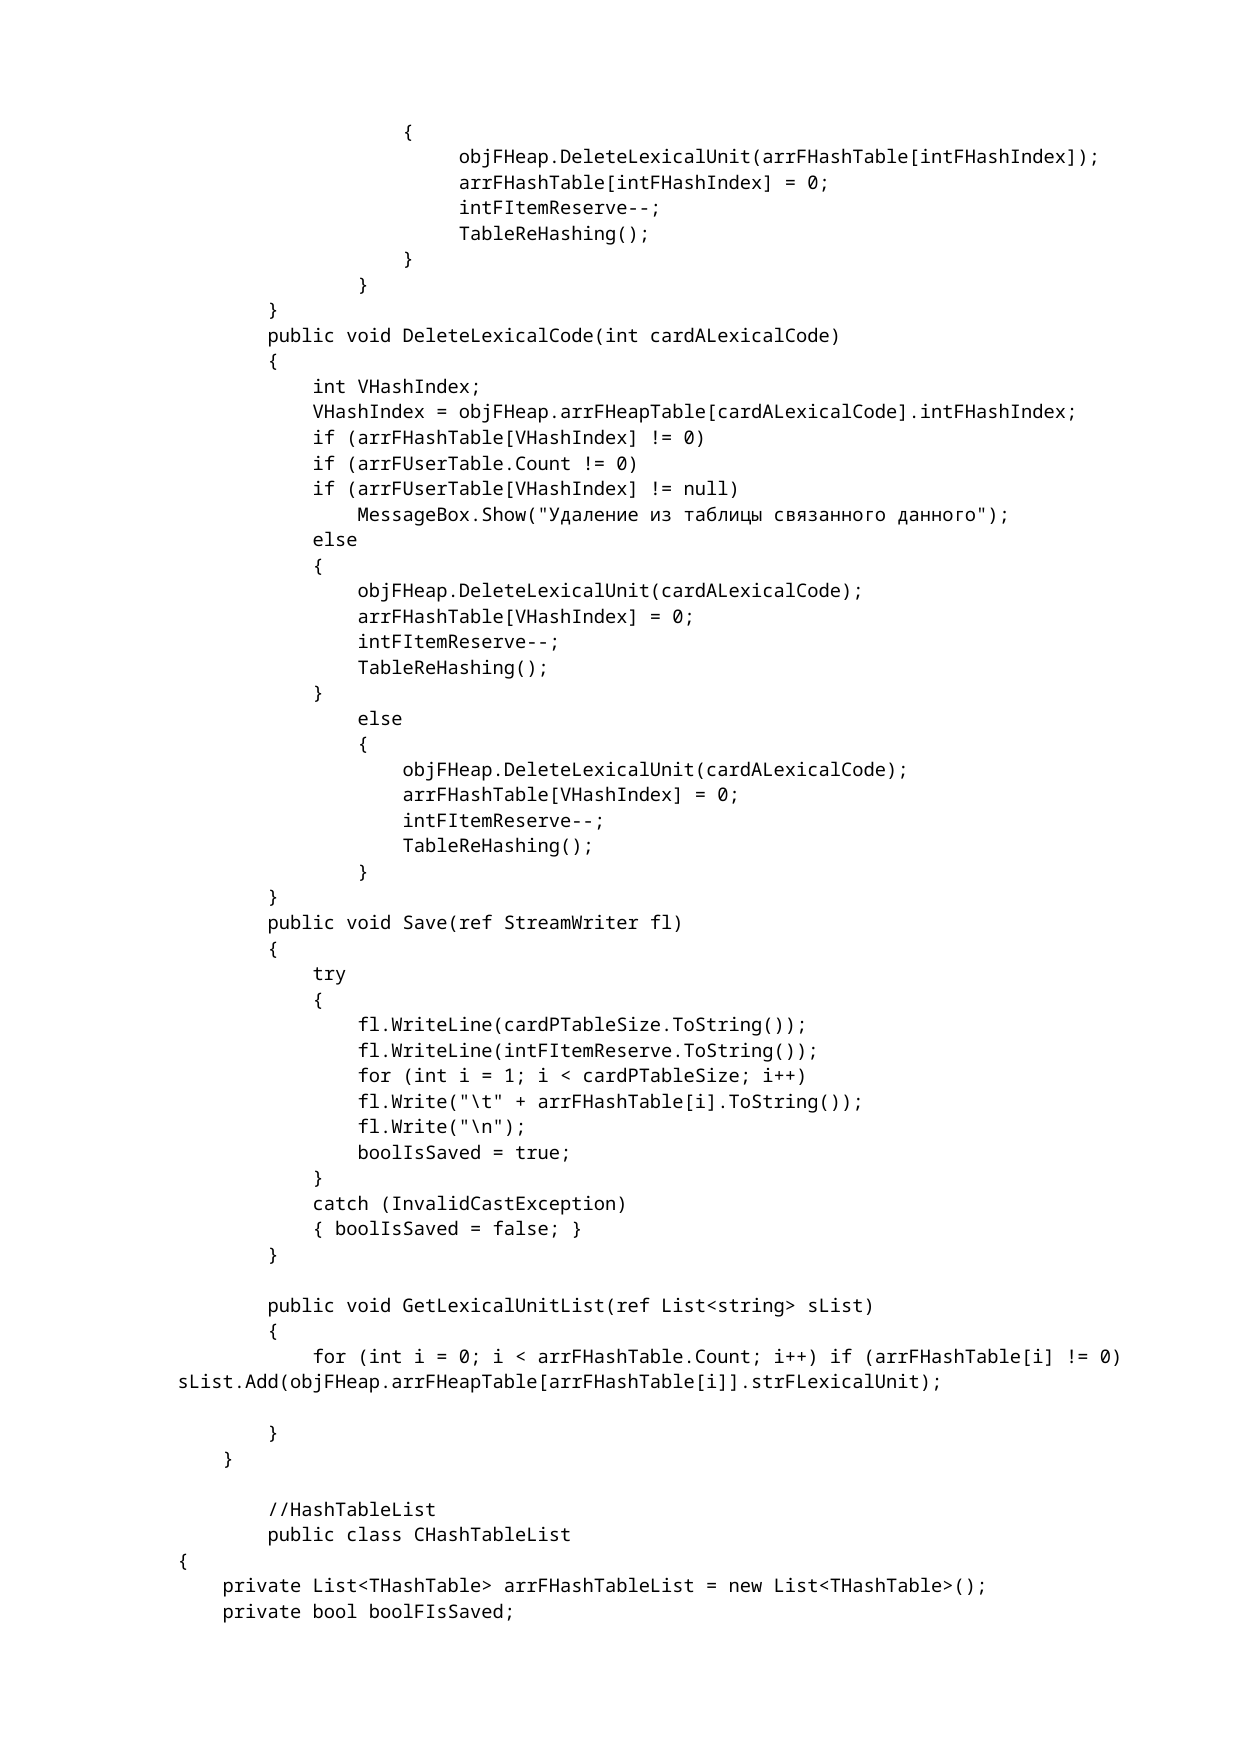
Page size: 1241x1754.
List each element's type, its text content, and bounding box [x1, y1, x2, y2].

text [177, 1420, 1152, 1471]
text MessageBox.Show("Удаление из таблицы связанного данного"); [177, 501, 1152, 526]
text } [177, 1164, 1152, 1190]
text { [177, 348, 1152, 373]
text { [177, 1318, 1152, 1343]
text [177, 144, 1152, 169]
text int VHashIndex; [177, 373, 1152, 399]
text } [177, 246, 1152, 271]
text else [177, 526, 1152, 552]
text TableReHashing(); [177, 220, 1152, 246]
text intFItemReserve--; [177, 195, 1152, 220]
text public void DeleteLexicalCode(int cardALexicalCode) [177, 322, 1152, 348]
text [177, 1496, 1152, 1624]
text } [177, 1241, 1152, 1267]
text if (arrFUserTable.Count != 0) [177, 450, 1152, 475]
text } [177, 884, 1152, 909]
text if (arrFHashTable[VHashIndex] != 0) [177, 424, 1152, 450]
text public void GetLexicalUnitList(ref List<string> sList) [177, 1292, 1152, 1318]
text { [177, 935, 1152, 960]
text { [177, 986, 1152, 1011]
text { [177, 118, 1152, 144]
text { boolIsSaved = false; } [177, 1216, 1152, 1241]
text arrFHashTable[VHashIndex] = 0; [177, 603, 1152, 628]
text for (int i = 1; i < cardPTableSize; i++) [177, 1062, 1152, 1088]
text fl.WriteLine(intFItemReserve.ToString()); [177, 1037, 1152, 1062]
text try [177, 960, 1152, 986]
text boolIsSaved = true; [177, 1139, 1152, 1164]
text { [177, 731, 1152, 756]
text arrFHashTable[VHashIndex] = 0; [177, 782, 1152, 807]
text intFItemReserve--; [177, 807, 1152, 833]
text TableReHashing(); [177, 833, 1152, 858]
text catch (InvalidCastException) [177, 1190, 1152, 1216]
text objFHeap.DeleteLexicalUnit(cardALexicalCode); [177, 756, 1152, 782]
text intFItemReserve--; [177, 628, 1152, 654]
text { [177, 552, 1152, 577]
text objFHeap.DeleteLexicalUnit(cardALexicalCode); [177, 577, 1152, 603]
text VHashIndex = objFHeap.arrFHeapTable[cardALexicalCode].intFHashIndex; [177, 399, 1152, 424]
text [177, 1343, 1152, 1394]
text arrFHashTable[intFHashIndex] = 0; [177, 169, 1152, 195]
text fl.WriteLine(cardPTableSize.ToString()); [177, 1011, 1152, 1037]
text fl.Write("\t" + arrFHashTable[i].ToString()); [177, 1088, 1152, 1113]
text public void Save(ref StreamWriter fl) [177, 909, 1152, 935]
text if (arrFUserTable[VHashIndex] != null) [177, 475, 1152, 501]
text fl.Write("\n"); [177, 1113, 1152, 1139]
text } [177, 679, 1152, 705]
text else [177, 705, 1152, 731]
text } [177, 271, 1152, 297]
text } [177, 297, 1152, 322]
text } [177, 858, 1152, 884]
text TableReHashing(); [177, 654, 1152, 679]
